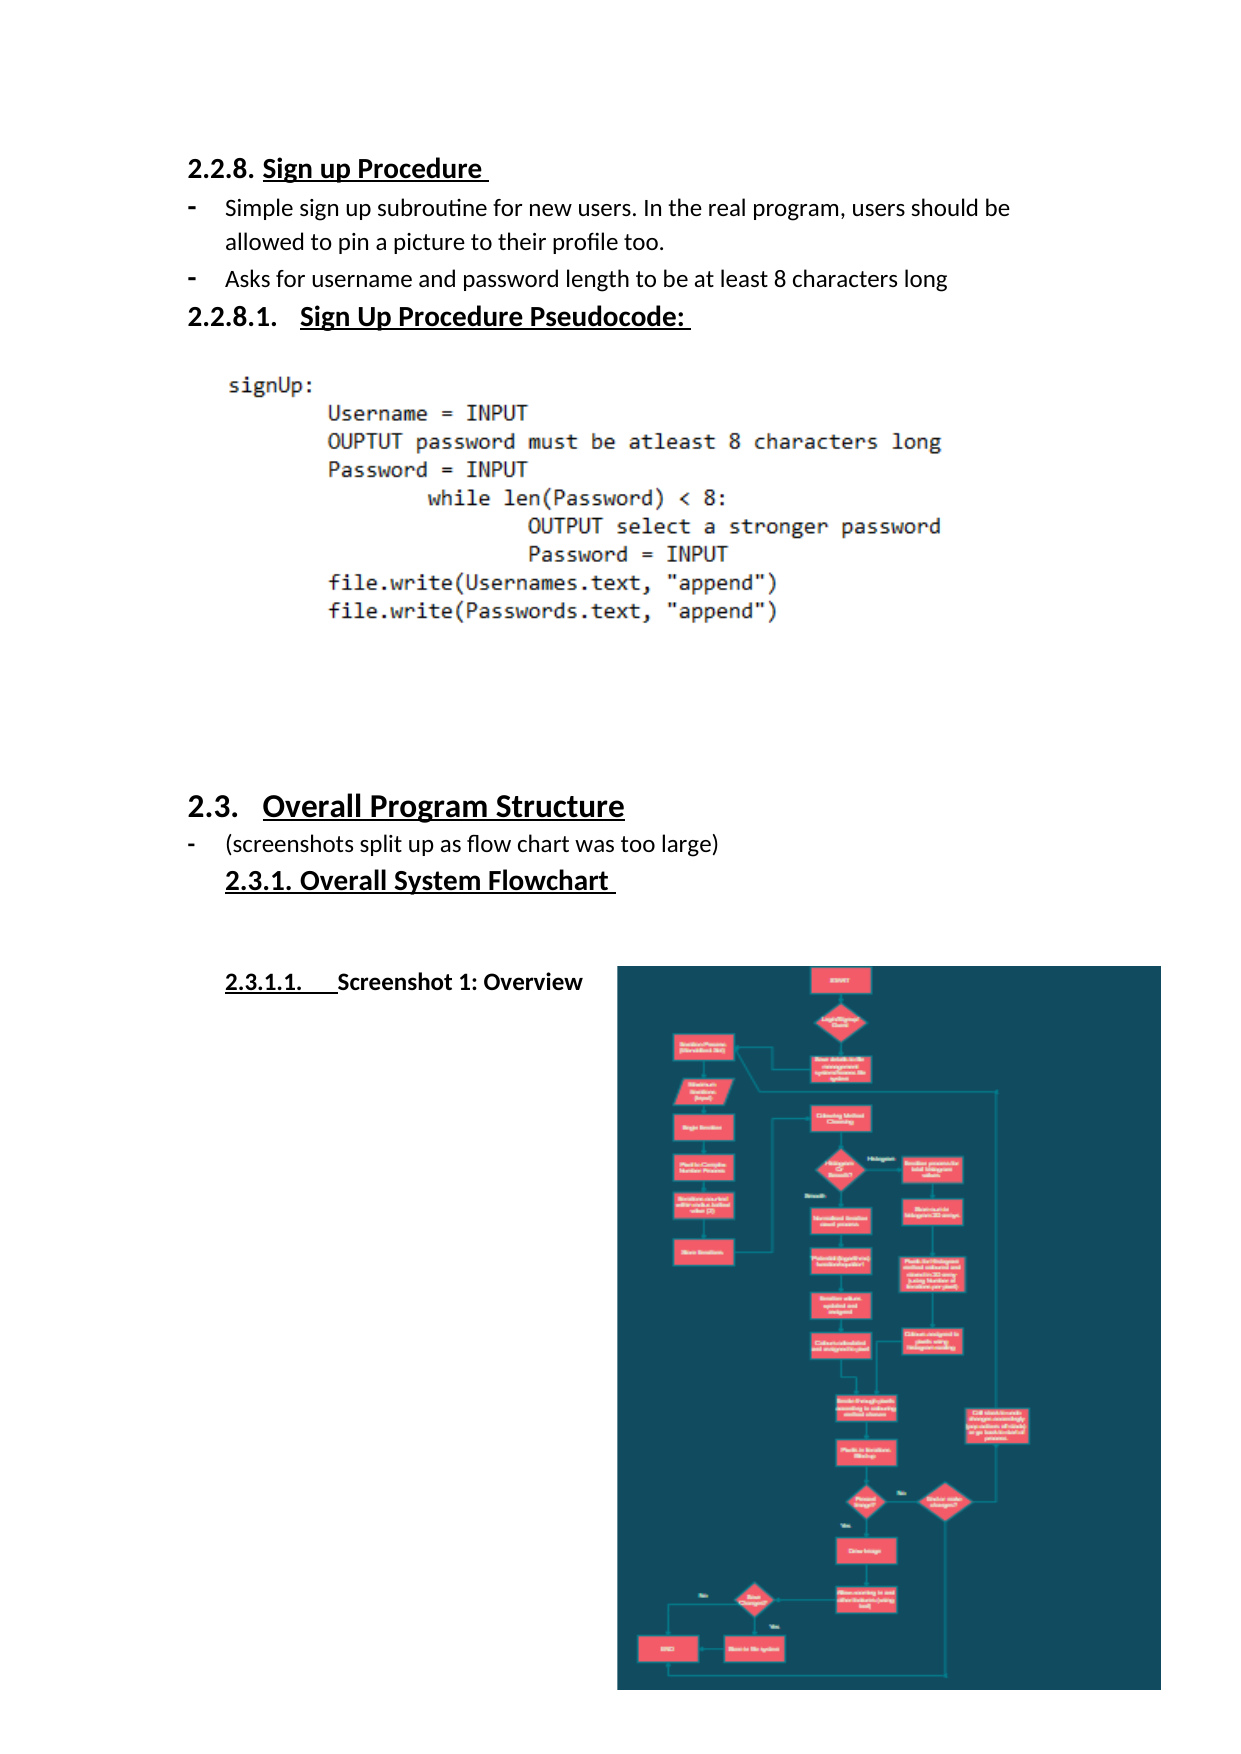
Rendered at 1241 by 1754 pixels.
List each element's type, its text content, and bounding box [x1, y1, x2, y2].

list Screenshot 1: Overview [225, 966, 1090, 997]
list Sign up Procedure [187, 150, 1090, 186]
list (screenshots split up as flow chart was too large) [187, 829, 1090, 859]
picture [617, 966, 1161, 1690]
list Sign Up Procedure Pseudocode: [187, 298, 1090, 333]
list Asks for username and password length to be at least 8 characters long [187, 259, 1090, 295]
list Overall System Flowchart [225, 862, 1090, 897]
list Simple sign up subroutine for new users. In the real program, users should be allowed to pin a picture to their profile too. [187, 188, 1090, 257]
list Overall Program Structure [187, 785, 1090, 825]
picture [225, 366, 1025, 645]
